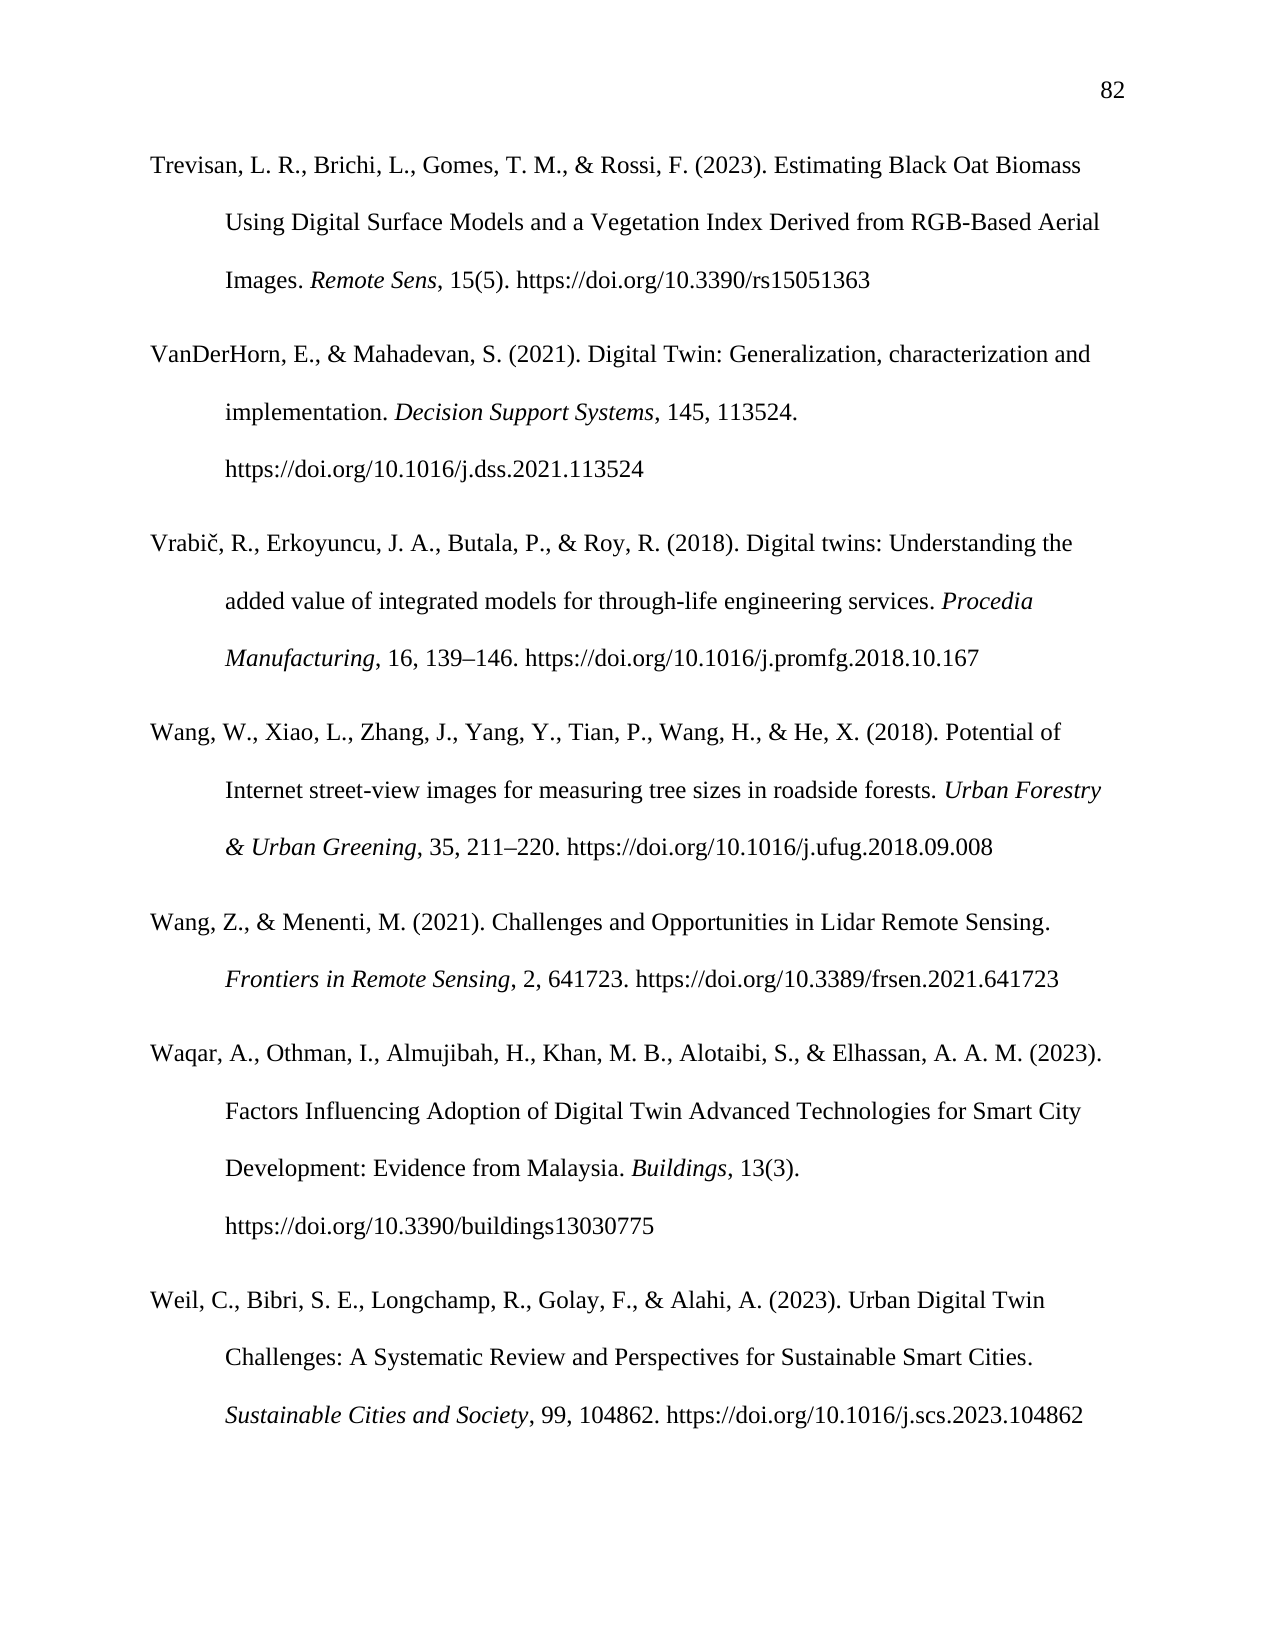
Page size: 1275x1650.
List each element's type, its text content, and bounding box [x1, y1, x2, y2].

text Vrabič, R., Erkoyuncu, J. A., Butala, P., & Roy, R. (2018). Digital twins: Understanding the added value of integrated models for through-life engineering services. Procedia Manufacturing, 16, 139–146. https://doi.org/10.1016/j.promfg.2018.10.167 [150, 528, 1125, 672]
text Trevisan, L. R., Brichi, L., Gomes, T. M., & Rossi, F. (2023). Estimating Black Oat Biomass Using Digital Surface Models and a Vegetation Index Derived from RGB-Based Aerial Images. Remote Sens, 15(5). https://doi.org/10.3390/rs15051363 [150, 150, 1125, 294]
text Waqar, A., Othman, I., Almujibah, H., Khan, M. B., Alotaibi, S., & Elhassan, A. A. M. (2023). Factors Influencing Adoption of Digital Twin Advanced Technologies for Smart City Development: Evidence from Malaysia. Buildings, 13(3). https://doi.org/10.3390/buildings13030775 [150, 1038, 1125, 1239]
text Weil, C., Bibri, S. E., Longchamp, R., Golay, F., & Alahi, A. (2023). Urban Digital Twin Challenges: A Systematic Review and Perspectives for Sustainable Smart Cities. Sustainable Cities and Society, 99, 104862. https://doi.org/10.1016/j.scs.2023.104862 [150, 1285, 1125, 1429]
text VanDerHorn, E., & Mahadevan, S. (2021). Digital Twin: Generalization, characterization and implementation. Decision Support Systems, 145, 113524. https://doi.org/10.1016/j.dss.2021.113524 [150, 339, 1125, 483]
text Wang, Z., & Menenti, M. (2021). Challenges and Opportunities in Lidar Remote Sensing. Frontiers in Remote Sensing, 2, 641723. https://doi.org/10.3389/frsen.2021.641723 [150, 907, 1125, 993]
text Wang, W., Xiao, L., Zhang, J., Yang, Y., Tian, P., Wang, H., & He, X. (2018). Potential of Internet street-view images for measuring tree sizes in roadside forests. Urban Forestry & Urban Greening, 35, 211–220. https://doi.org/10.1016/j.ufug.2018.09.008 [150, 717, 1125, 861]
